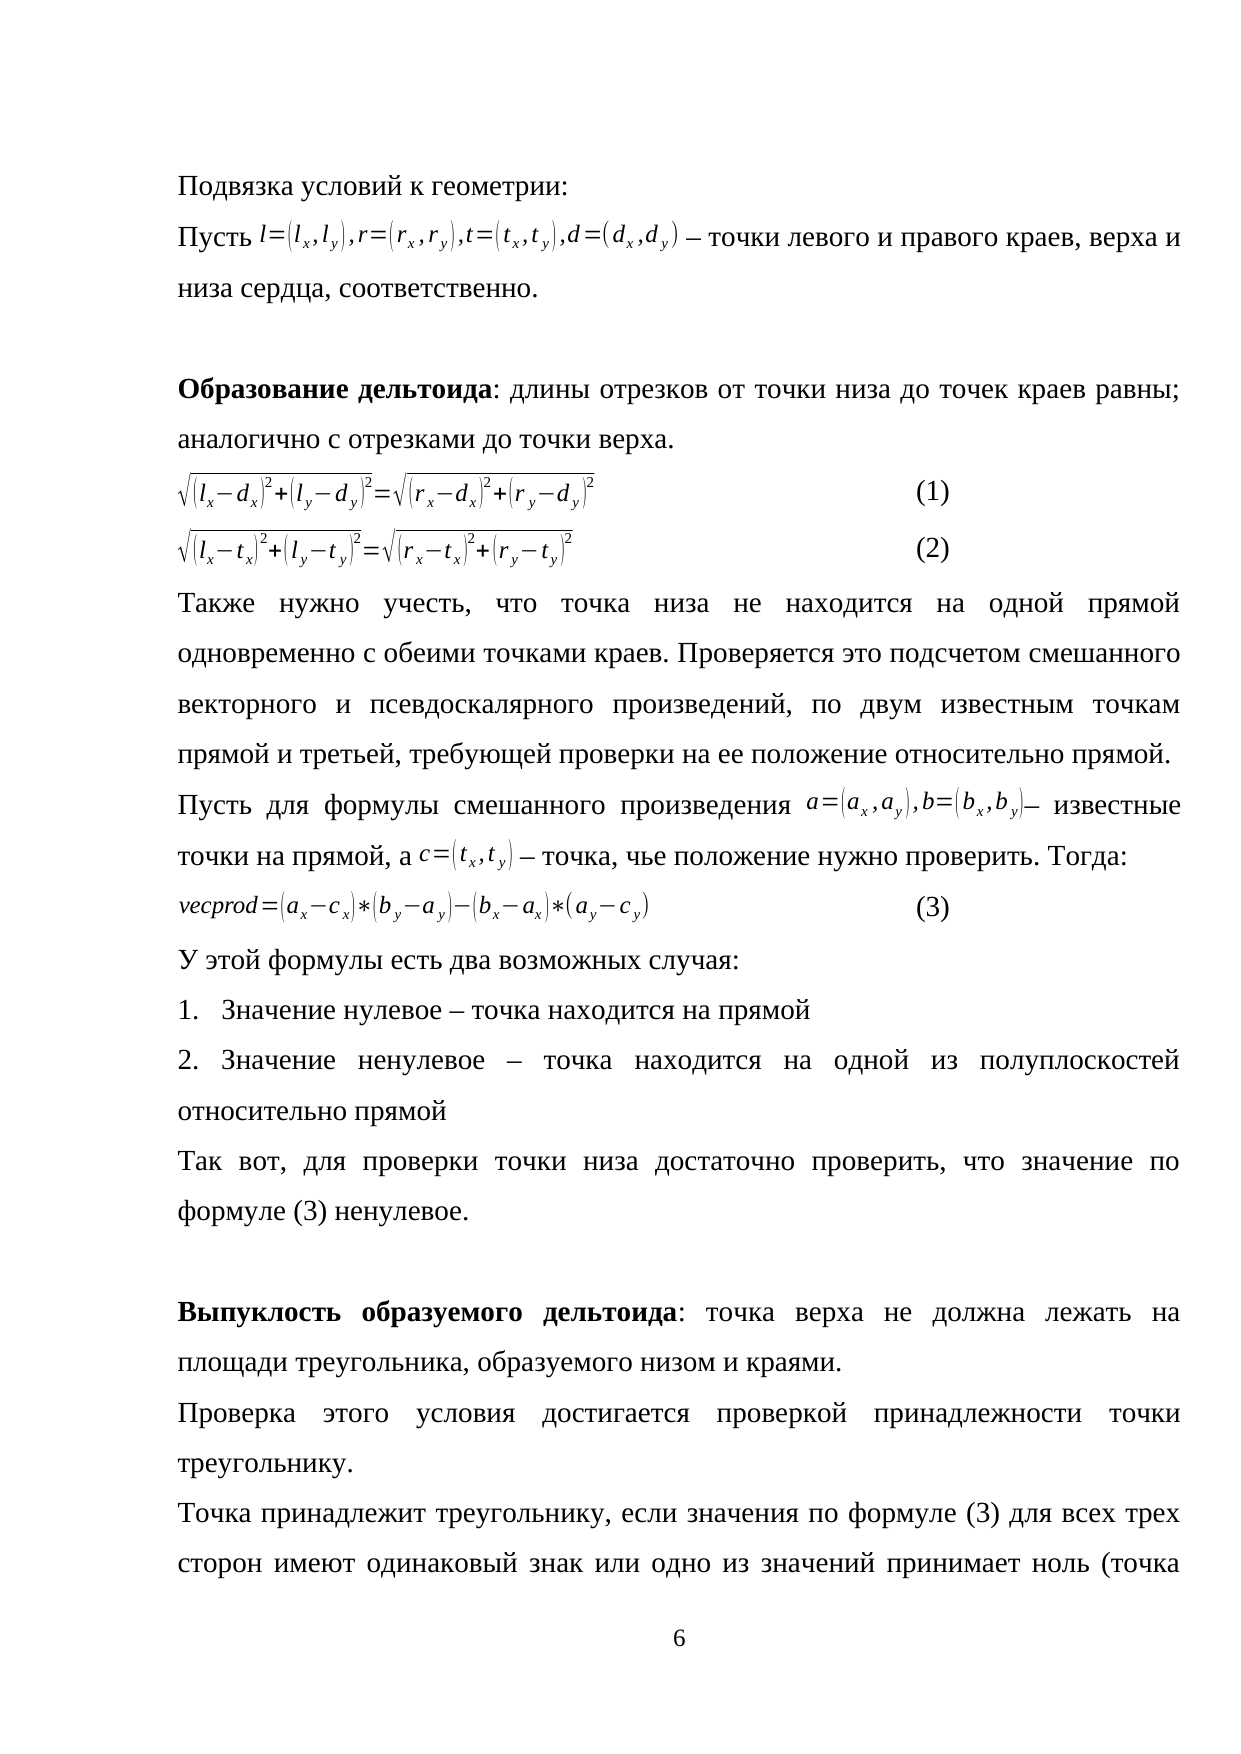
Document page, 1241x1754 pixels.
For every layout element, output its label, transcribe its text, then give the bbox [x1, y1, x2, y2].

text Образование дельтоида: длины отрезков от точки низа до точек краев равны; аналогично с отрезками до точки верха. [177, 371, 1181, 455]
text Проверка этого условия достигается проверкой принадлежности точки треугольнику. [177, 1395, 1181, 1478]
text Также нужно учесть, что точка низа не находится на одной прямой одновременно с обеими точками краев. Проверяется это подсчетом смешанного векторного и псевдоскалярного произведений, по двум известным точкам прямой и третьей, требующей проверки на ее положение относительно прямой. [177, 585, 1181, 770]
text Так вот, для проверки точки низа достаточно проверить, что значение по формуле (3) ненулевое. [177, 1143, 1181, 1227]
text Выпуклость образуемого дельтоида: точка верха не должна лежать на площади треугольника, образуемого низом и краями. [177, 1294, 1181, 1378]
text Пусть – точки левого и правого краев, верха и низа сердца, соответственно. [177, 219, 1181, 304]
text Пусть для формулы смешанного произведения – известные точки на прямой, а – точка, чье положение нужно проверить. Тогда: [177, 786, 1181, 873]
text 1. Значение нулевое – точка находится на прямой [177, 992, 1181, 1026]
text (2) [177, 528, 1181, 568]
text (3) [177, 889, 1181, 925]
text Подвязка условий к геометрии: [177, 168, 1181, 202]
text (1) [177, 471, 1181, 512]
text 2. Значение ненулевое – точка находится на одной из полуплоскостей относительно прямой [177, 1042, 1181, 1126]
text У этой формулы есть два возможных случая: [177, 942, 1181, 975]
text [177, 1495, 1181, 1579]
